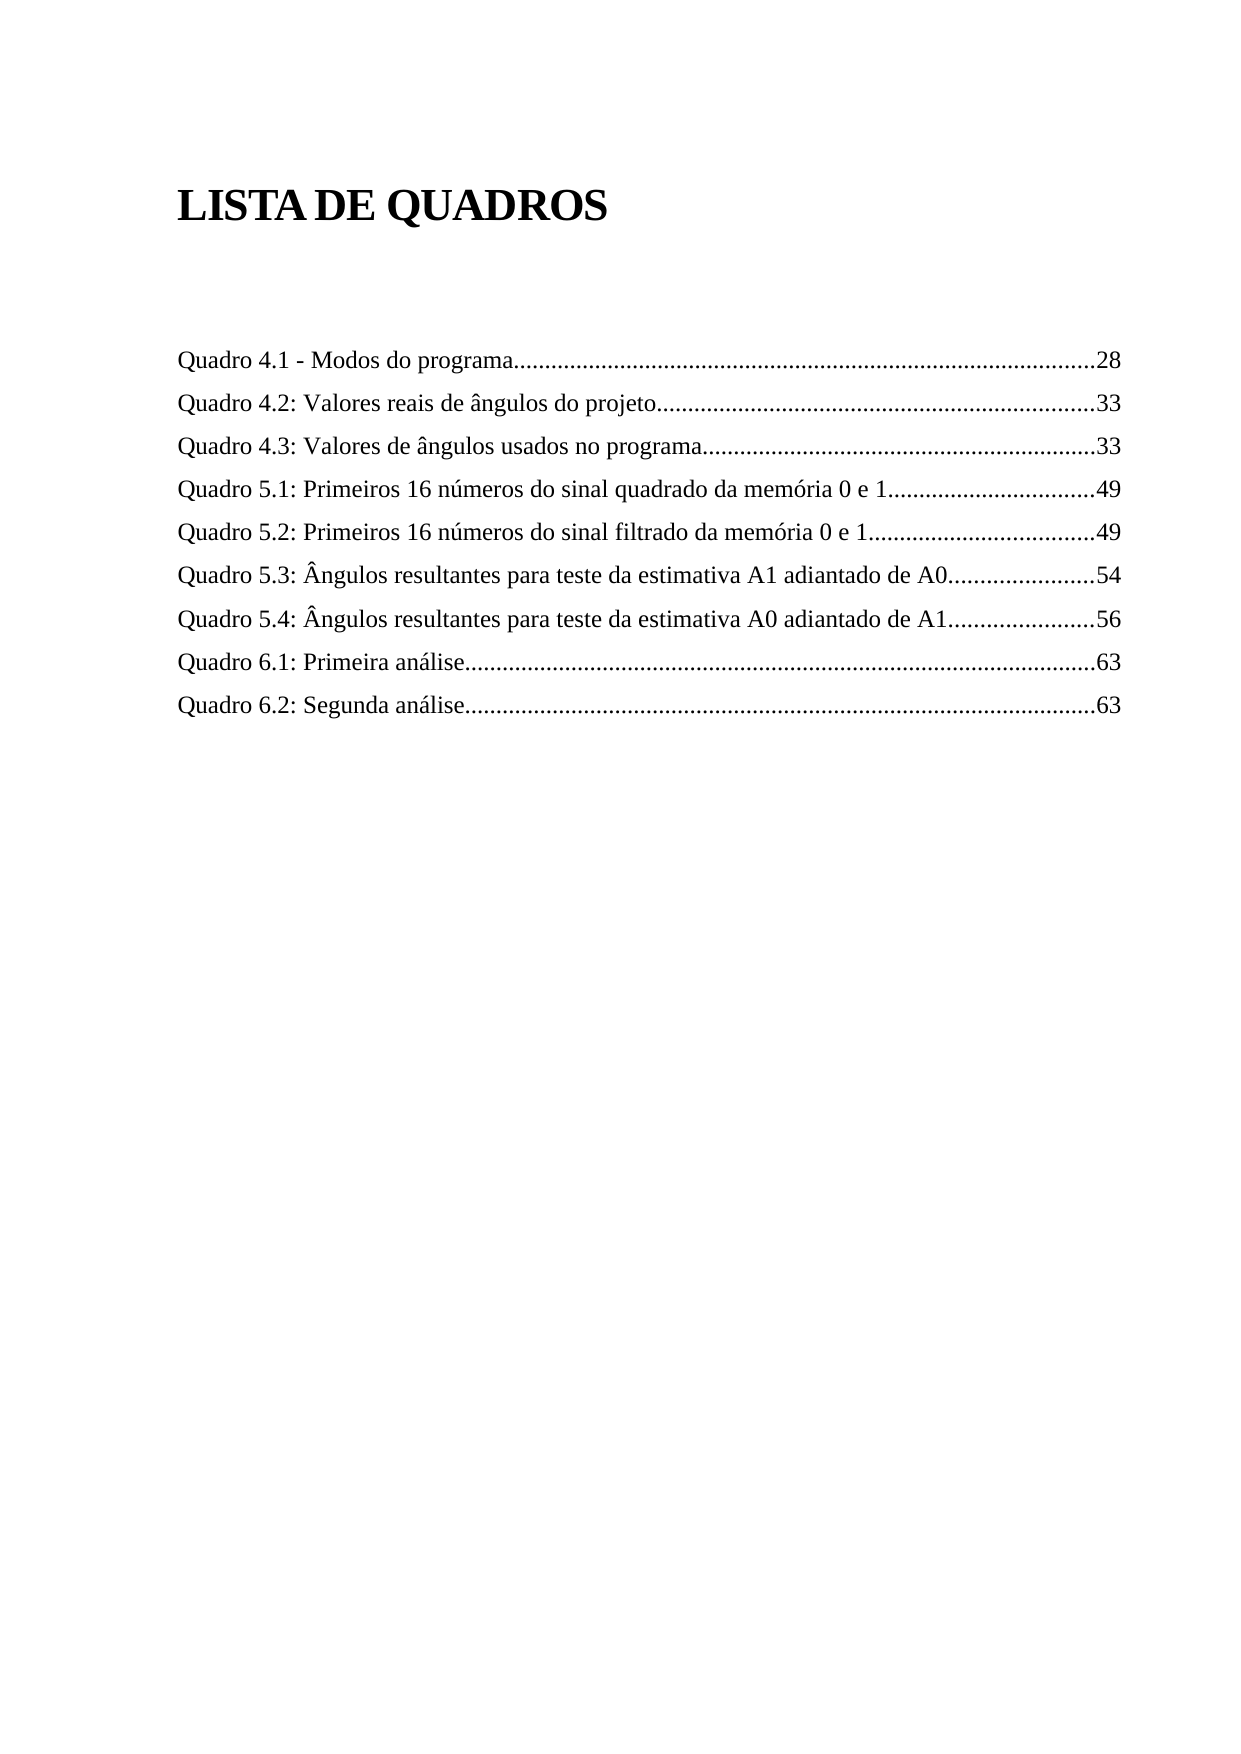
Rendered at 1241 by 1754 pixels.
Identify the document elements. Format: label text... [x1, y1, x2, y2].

text Quadro 5.1: Primeiros 16 números do sinal quadrado da memória 0 e 1 49 [177, 474, 1122, 503]
text Quadro 6.1: Primeira análise 63 [177, 647, 1122, 676]
text Quadro 4.1 - Modos do programa 28 [177, 345, 1122, 374]
text Quadro 4.3: Valores de ângulos usados no programa 33 [177, 431, 1122, 460]
text Quadro 5.3: Ângulos resultantes para teste da estimativa A1 adiantado de A0 54 [177, 561, 1122, 589]
text Quadro 5.2: Primeiros 16 números do sinal filtrado da memória 0 e 1 49 [177, 517, 1122, 546]
text Quadro 5.4: Ângulos resultantes para teste da estimativa A0 adiantado de A1 56 [177, 604, 1122, 632]
text Quadro 6.2: Segunda análise 63 [177, 690, 1122, 719]
title Lista de Quadros [177, 177, 1122, 230]
text Quadro 4.2: Valores reais de ângulos do projeto 33 [177, 388, 1122, 417]
